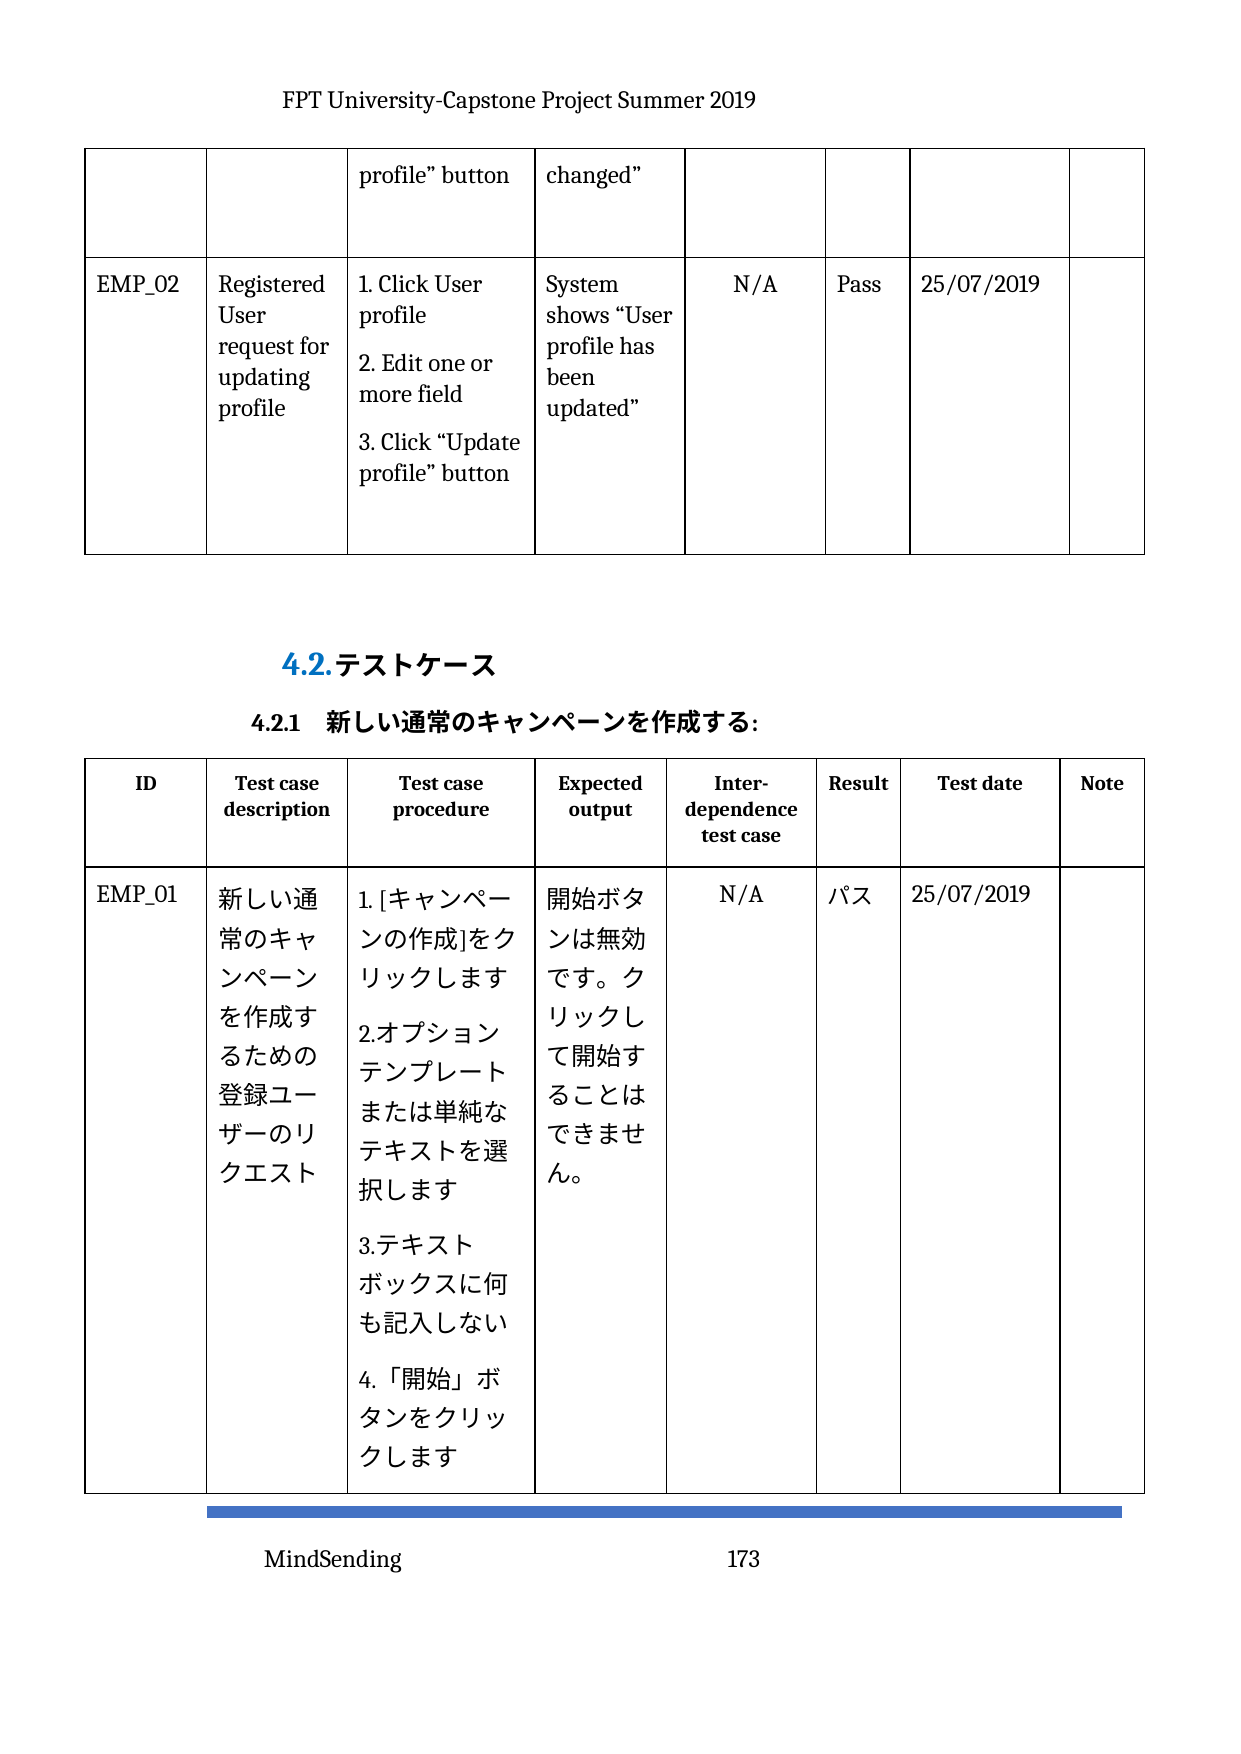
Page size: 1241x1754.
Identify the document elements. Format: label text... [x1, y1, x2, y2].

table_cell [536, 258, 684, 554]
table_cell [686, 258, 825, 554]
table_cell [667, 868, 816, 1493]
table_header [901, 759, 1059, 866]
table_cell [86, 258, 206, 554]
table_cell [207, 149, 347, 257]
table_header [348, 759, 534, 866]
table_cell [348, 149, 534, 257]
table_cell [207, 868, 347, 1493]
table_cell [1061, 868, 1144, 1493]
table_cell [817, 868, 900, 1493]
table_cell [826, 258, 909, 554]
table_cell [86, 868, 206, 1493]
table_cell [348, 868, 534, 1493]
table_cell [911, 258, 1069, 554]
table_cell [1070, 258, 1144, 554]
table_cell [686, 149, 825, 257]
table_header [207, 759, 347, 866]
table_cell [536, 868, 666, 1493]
subtitle 新しい通常のキャンペーンを作成する: [251, 703, 1122, 739]
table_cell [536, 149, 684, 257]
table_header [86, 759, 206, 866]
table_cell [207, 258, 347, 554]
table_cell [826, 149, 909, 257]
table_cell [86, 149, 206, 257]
list テストケース [282, 644, 1122, 684]
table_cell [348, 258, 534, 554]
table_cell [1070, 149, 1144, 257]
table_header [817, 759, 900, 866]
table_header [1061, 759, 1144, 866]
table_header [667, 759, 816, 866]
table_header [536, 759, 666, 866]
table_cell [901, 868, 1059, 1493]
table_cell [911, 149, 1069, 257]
